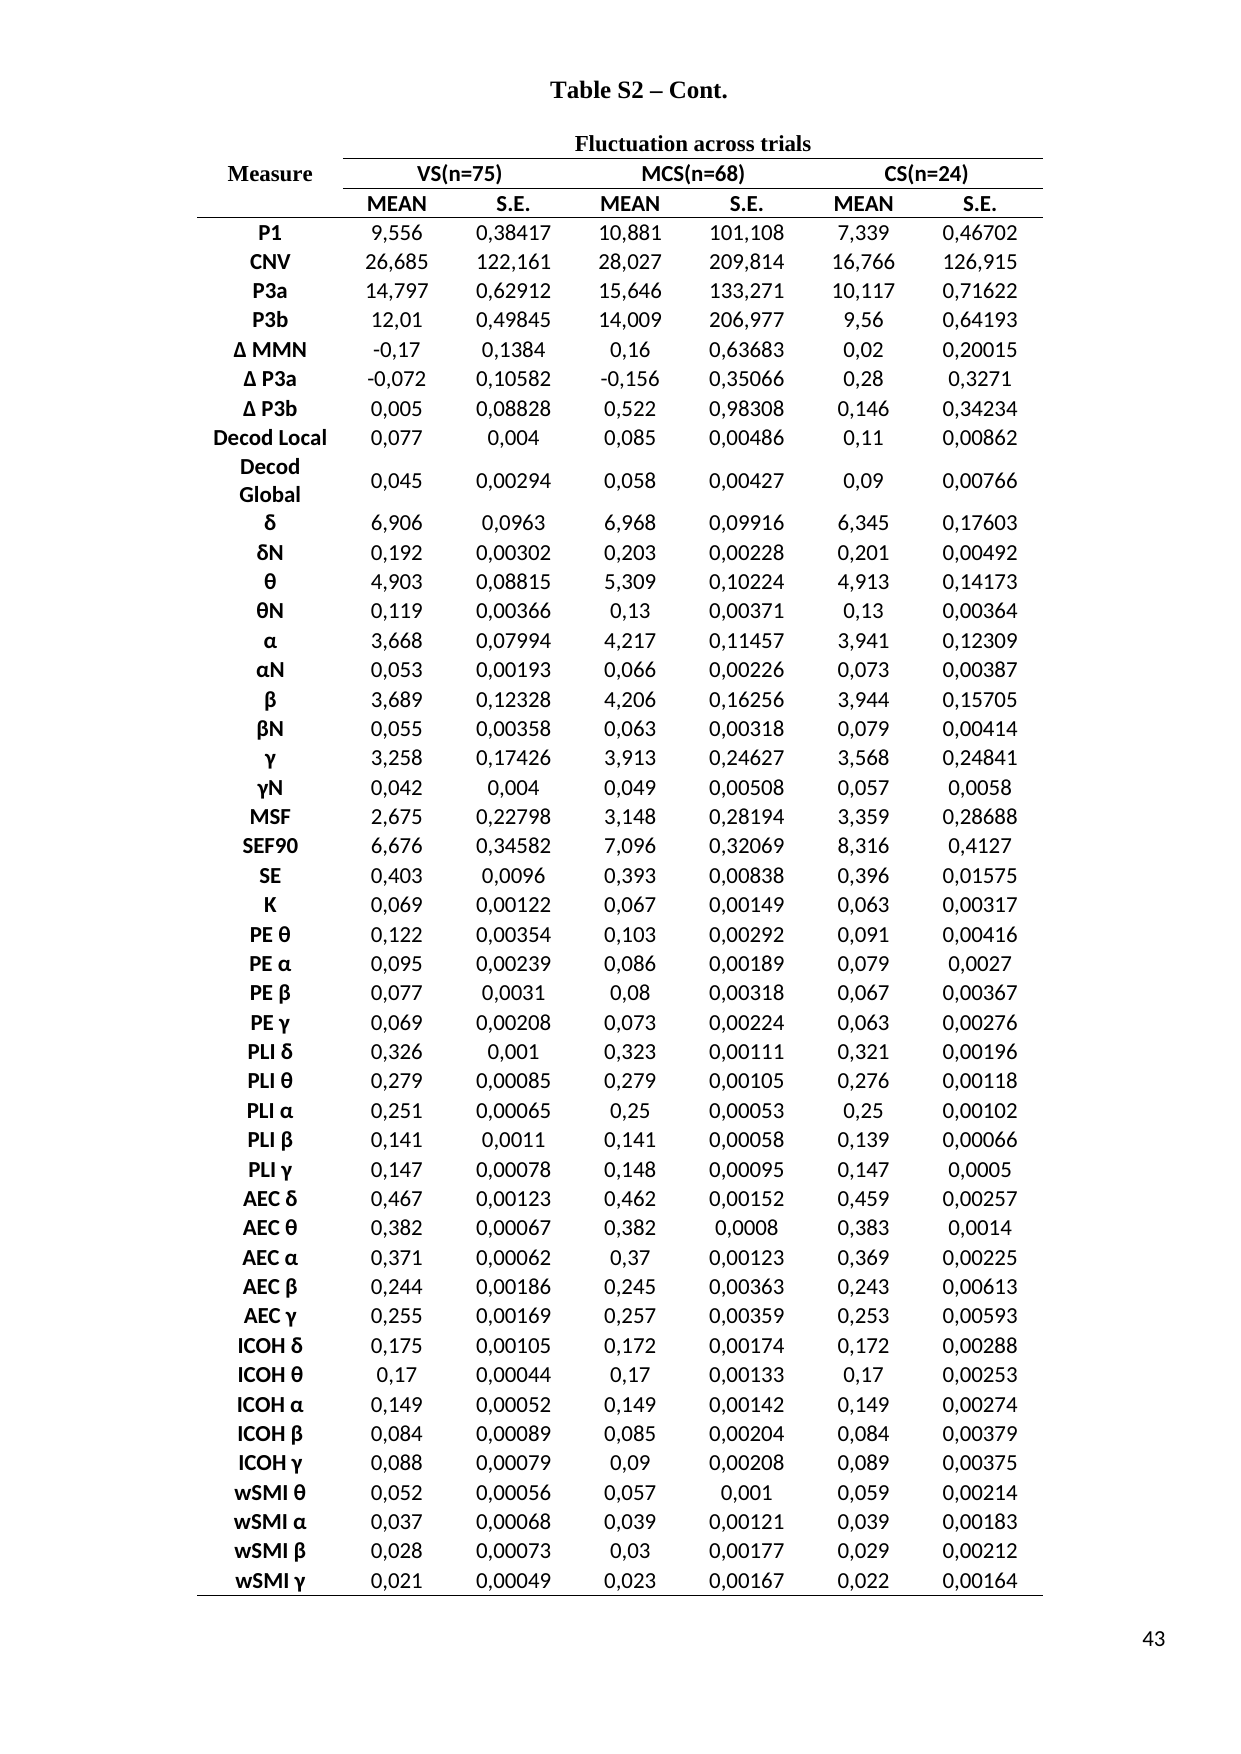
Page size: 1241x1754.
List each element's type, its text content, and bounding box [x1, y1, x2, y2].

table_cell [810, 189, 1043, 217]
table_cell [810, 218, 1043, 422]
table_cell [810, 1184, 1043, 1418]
text Table S2 – Cont. [75, 75, 1165, 104]
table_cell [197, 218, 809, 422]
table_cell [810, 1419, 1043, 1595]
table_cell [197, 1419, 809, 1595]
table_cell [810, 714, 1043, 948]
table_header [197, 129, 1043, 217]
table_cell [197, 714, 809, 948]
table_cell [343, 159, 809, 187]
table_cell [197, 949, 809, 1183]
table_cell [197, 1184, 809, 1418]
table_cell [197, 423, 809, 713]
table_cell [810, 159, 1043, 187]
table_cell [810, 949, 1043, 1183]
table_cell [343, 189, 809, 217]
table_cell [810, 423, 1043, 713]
